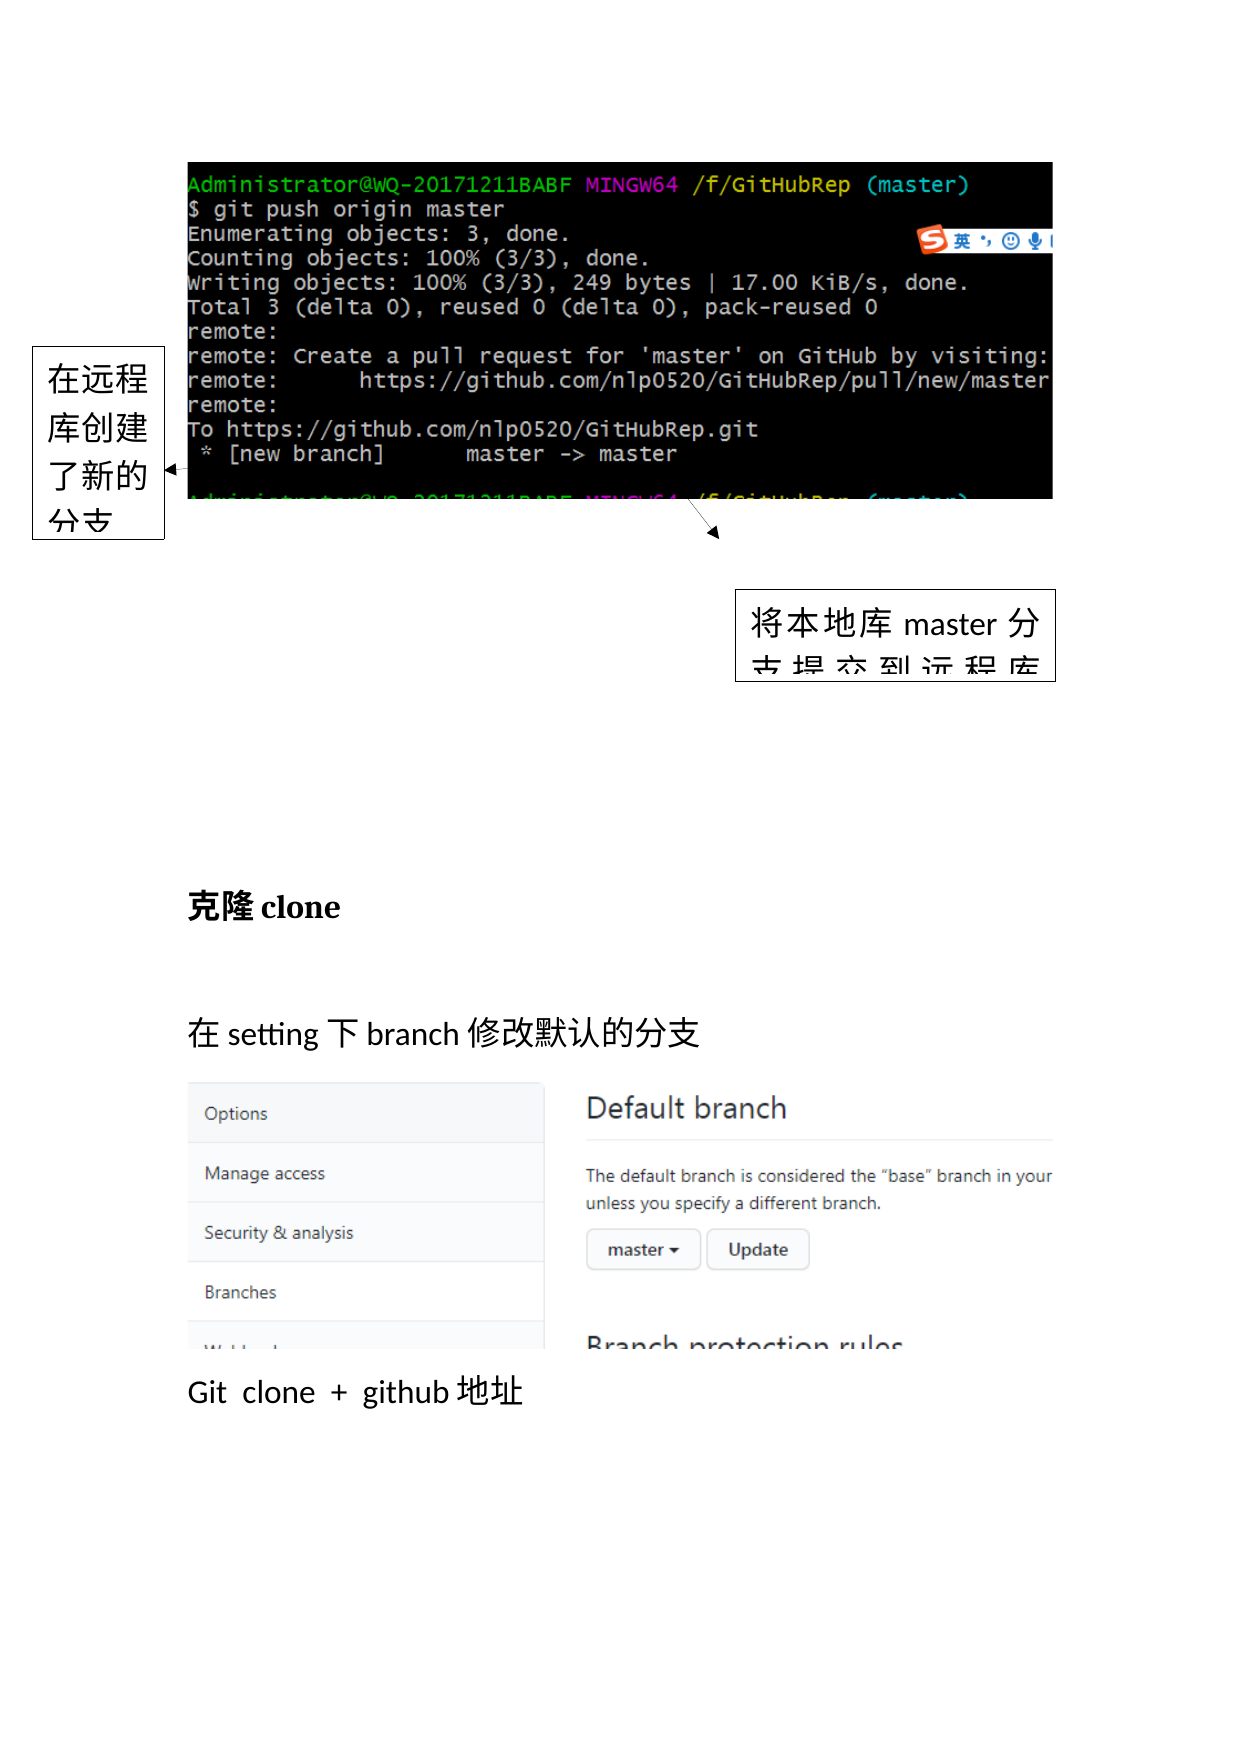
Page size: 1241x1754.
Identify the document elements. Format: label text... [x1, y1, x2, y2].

subtitle 克隆clone [187, 872, 1053, 937]
text Git clone + github地址 [187, 1356, 1053, 1421]
text 在setting 下branch 修改默认的分支 [187, 999, 1053, 1063]
picture [187, 1063, 1053, 1349]
picture [187, 162, 1053, 499]
